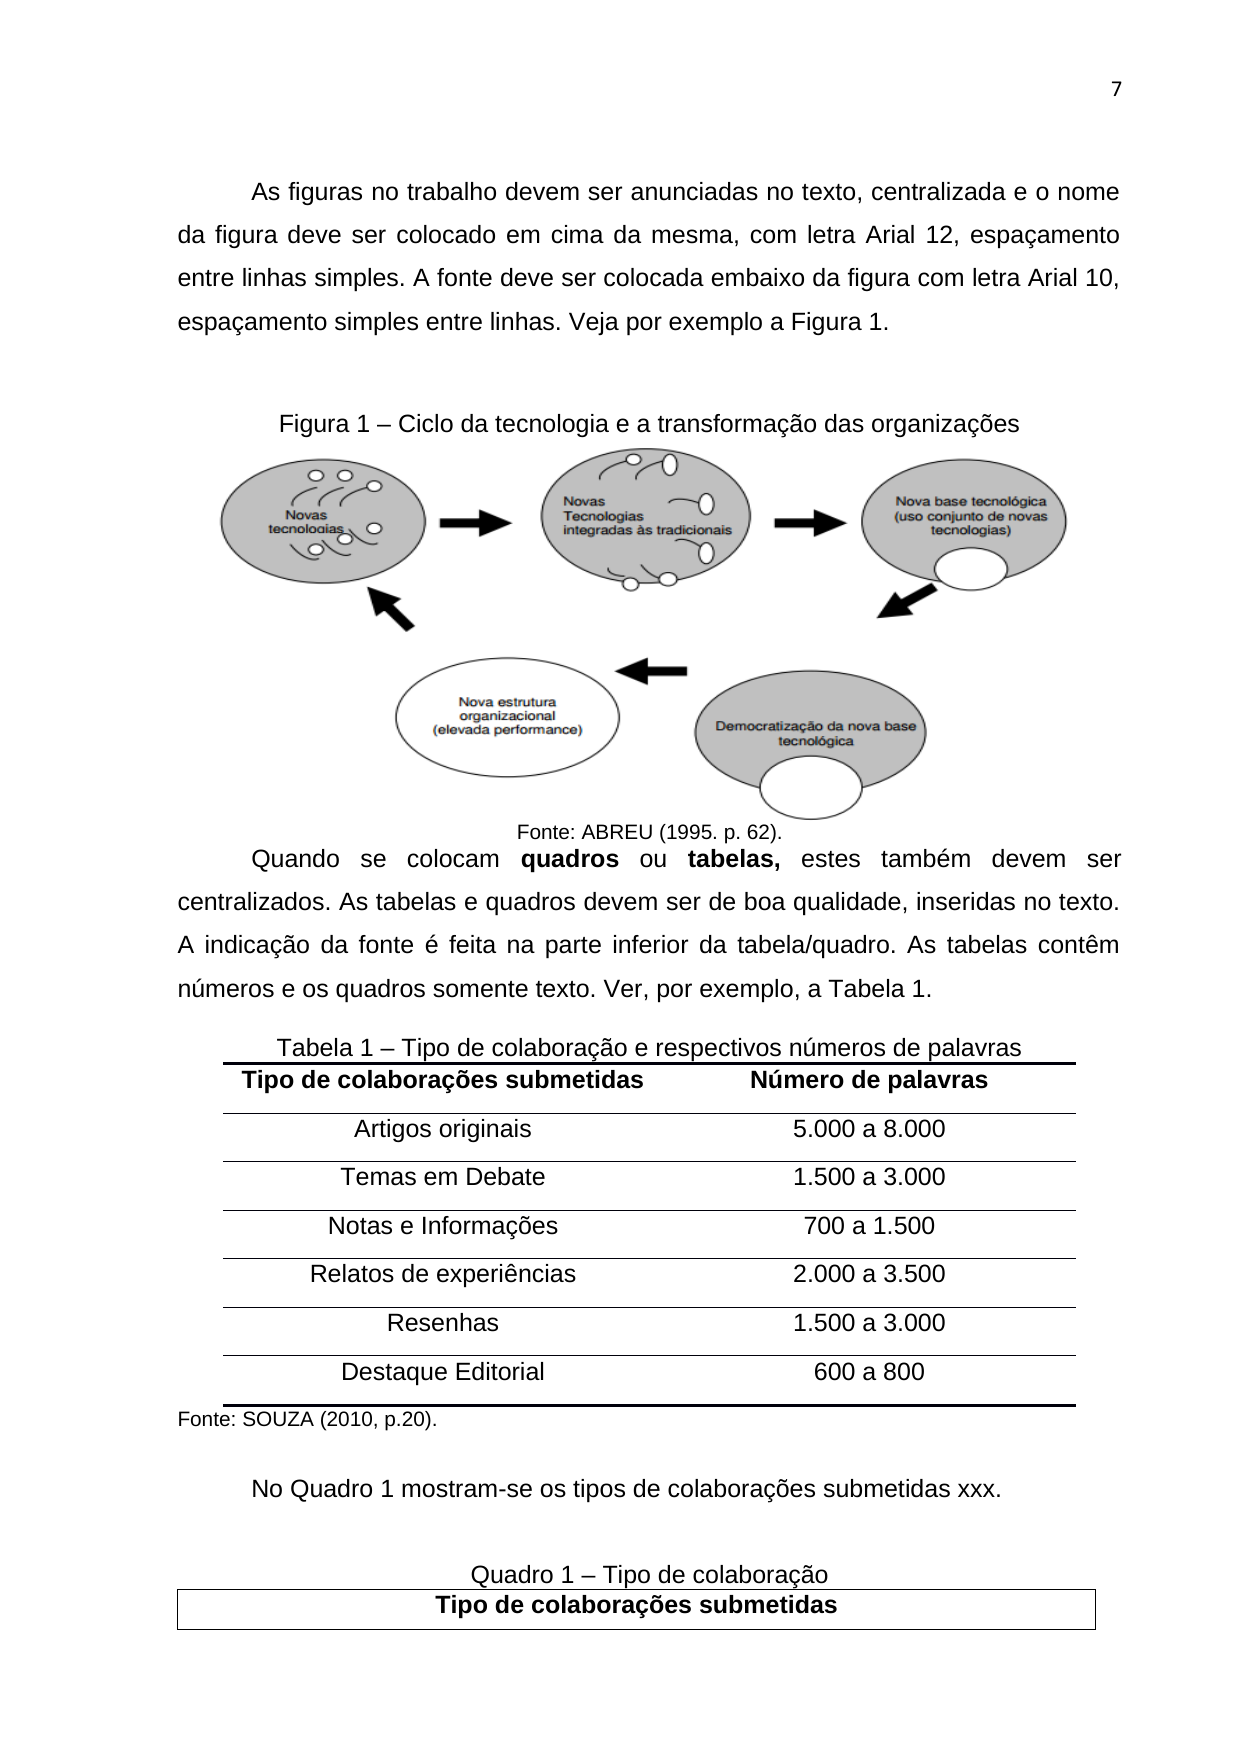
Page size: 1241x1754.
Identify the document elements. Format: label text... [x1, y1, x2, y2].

table_cell 600 a 800 [663, 1356, 1076, 1404]
text As figuras no trabalho devem ser anunciadas no texto, centralizada e o nome da figura deve ser colocado em cima da mesma, com letra Arial 12, espaçamento entre linhas simples. A fonte deve ser colocada embaixo da figura com letra Arial 10, espaçamento simples entre linhas. Veja por exemplo a Figura 1. [177, 177, 1122, 335]
table_cell 5.000 a 8.000 [663, 1114, 1076, 1161]
picture [206, 438, 1093, 821]
text Fonte: SOUZA (2010, p.20). [177, 1407, 1122, 1431]
table_cell 700 a 1.500 [663, 1211, 1076, 1258]
table_header Tipo de colaborações submetidas [178, 1590, 1095, 1629]
table_header Tipo de colaborações submetidas [223, 1065, 663, 1113]
table_cell Temas em Debate [223, 1162, 663, 1210]
table_cell Relatos de experiências [223, 1259, 663, 1307]
text Figura 1 – Ciclo da tecnologia e a transformação das organizações [177, 409, 1122, 438]
table_cell 1.500 a 3.000 [663, 1162, 1076, 1210]
text Tabela 1 – Tipo de colaboração e respectivos números de palavras [177, 1033, 1122, 1062]
table_cell 2.000 a 3.500 [663, 1259, 1076, 1307]
table_cell Destaque Editorial [223, 1356, 663, 1404]
table_header Número de palavras [663, 1065, 1076, 1113]
text No Quadro 1 mostram-se os tipos de colaborações submetidas xxx. [177, 1474, 1122, 1503]
table_cell 1.500 a 3.000 [663, 1308, 1076, 1355]
text Fonte: ABREU (1995. p. 62). [177, 820, 1122, 844]
text Quadro 1 – Tipo de colaboração [177, 1560, 1122, 1589]
table_cell Notas e Informações [223, 1211, 663, 1258]
table_cell Resenhas [223, 1308, 663, 1355]
text Quando se colocam quadros ou tabelas, estes também devem ser centralizados. As tabelas e quadros devem ser de boa qualidade, inseridas no texto. A indicação da fonte é feita na parte inferior da tabela/quadro. As tabelas contêm números e os quadros somente texto. Ver, por exemplo, a Tabela 1. [177, 844, 1122, 1002]
table_cell Artigos originais [223, 1114, 663, 1161]
